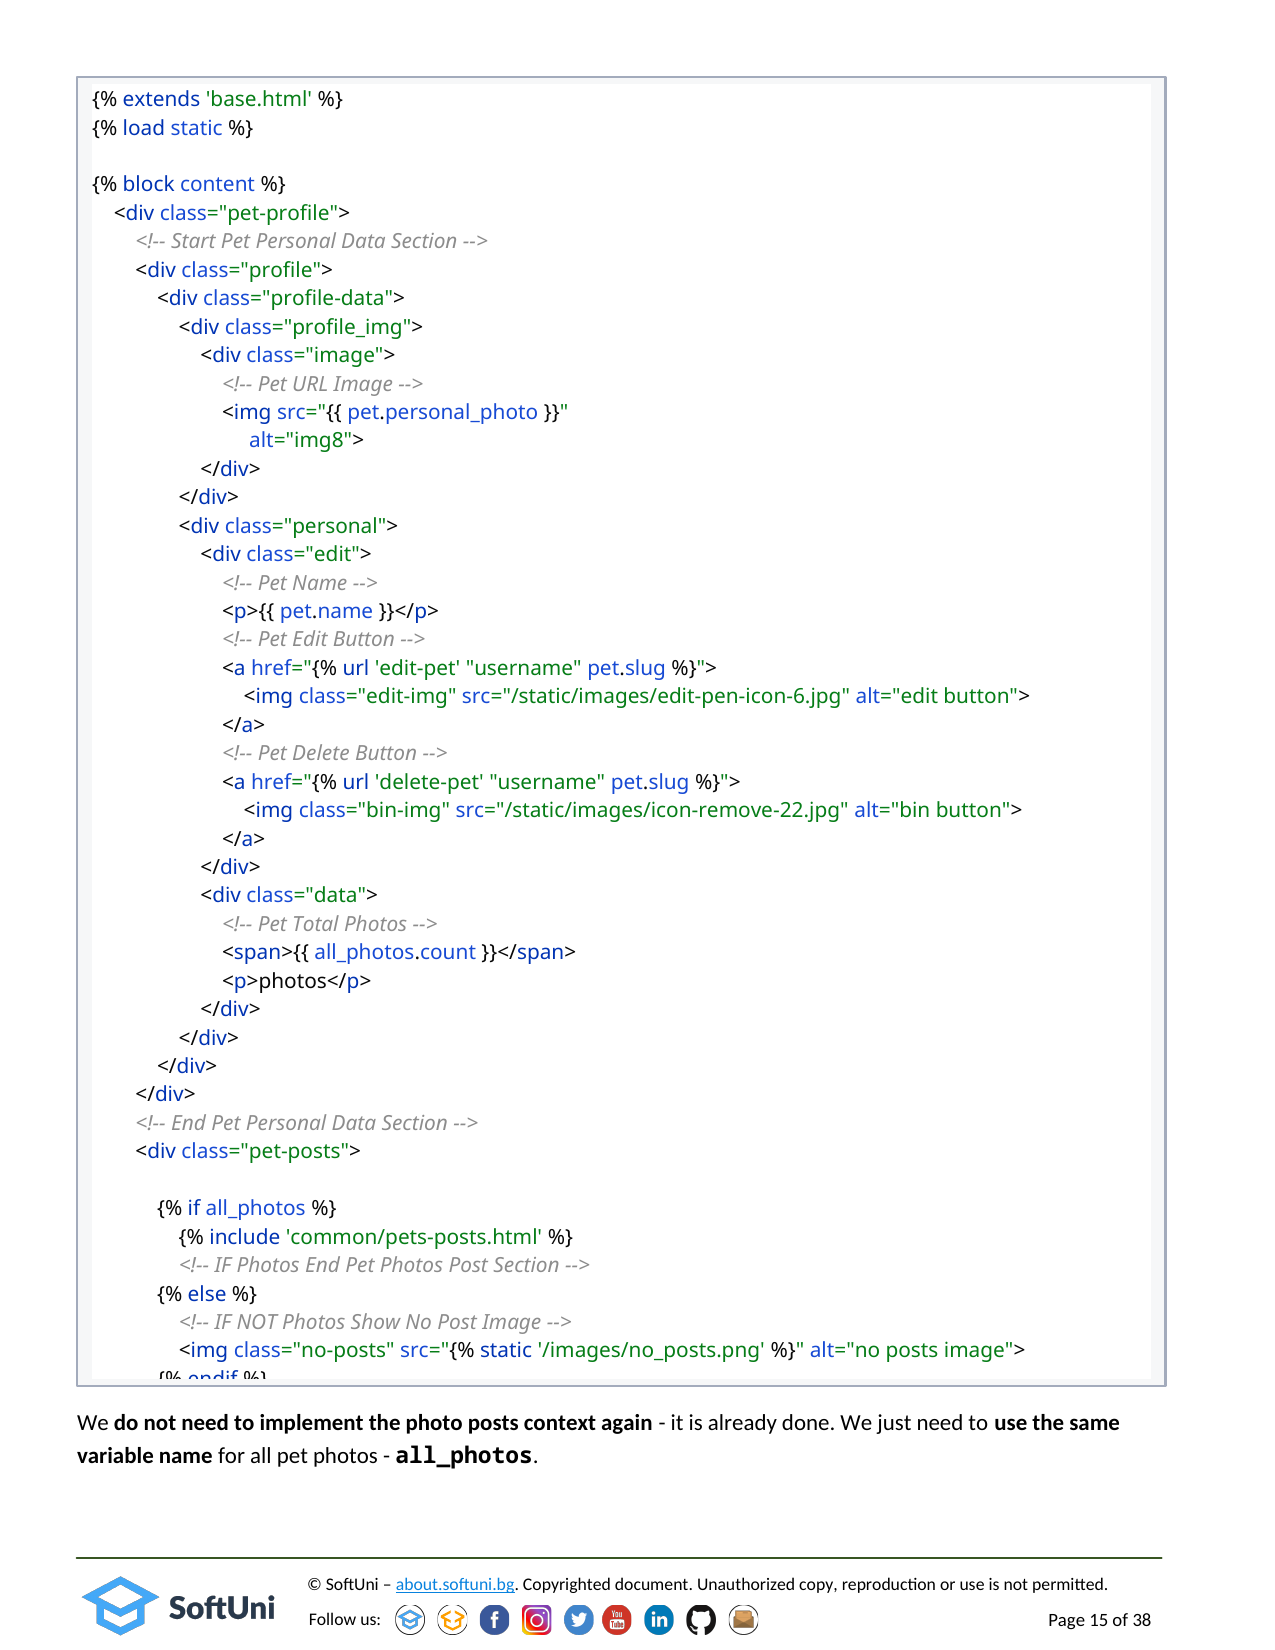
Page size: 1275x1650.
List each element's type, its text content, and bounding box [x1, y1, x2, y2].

picture [395, 1605, 425, 1635]
picture [665, 1626, 674, 1635]
picture [75, 1570, 281, 1641]
picture [602, 1605, 632, 1635]
picture [437, 1605, 468, 1635]
picture [686, 1605, 716, 1635]
picture [564, 1605, 594, 1635]
picture [658, 1617, 667, 1626]
picture [728, 1605, 759, 1635]
picture [644, 1626, 653, 1635]
picture [667, 1605, 674, 1613]
text We do not need to implement the photo posts context again - it is already done. We just need to use the same variable name for all pet photos - all_photos. [77, 1408, 1198, 1470]
picture [479, 1605, 510, 1635]
picture [644, 1605, 651, 1613]
picture [522, 1605, 552, 1635]
